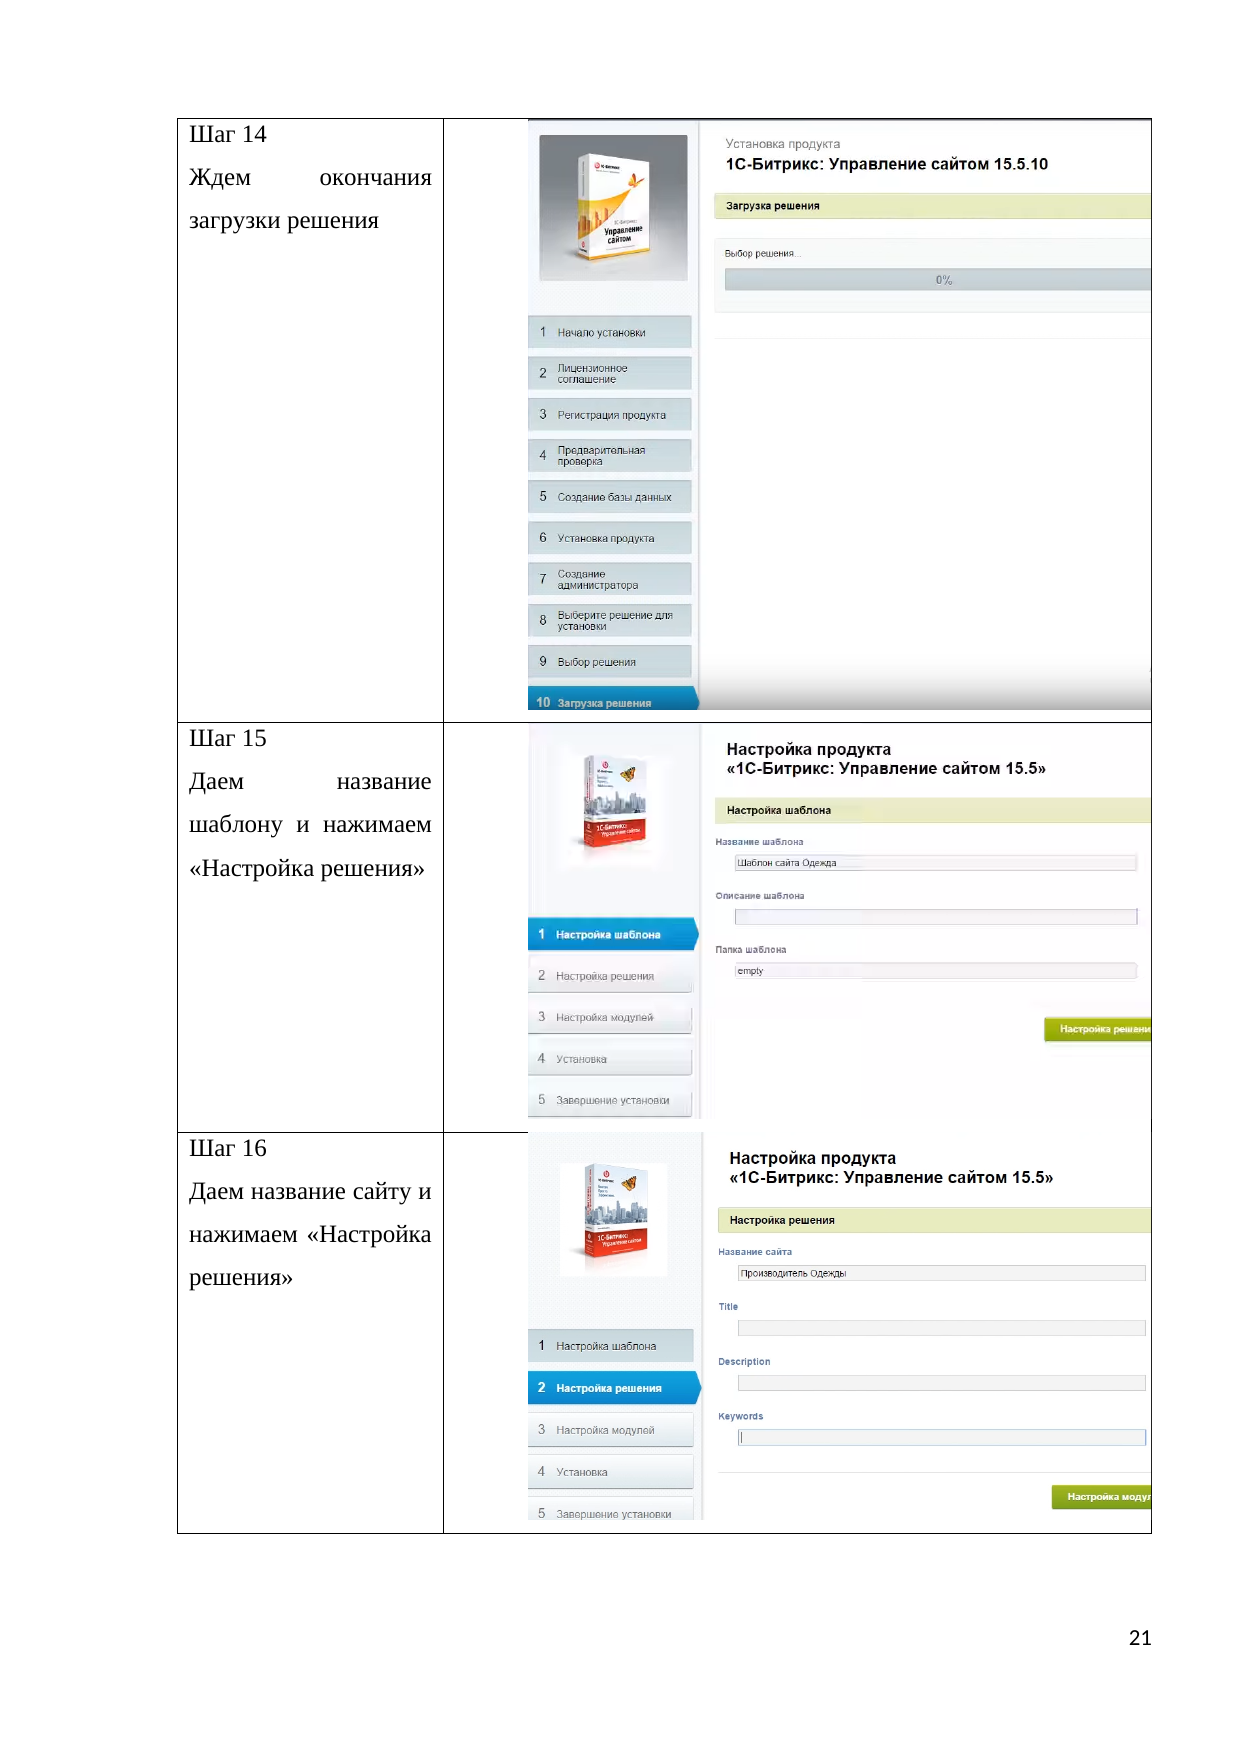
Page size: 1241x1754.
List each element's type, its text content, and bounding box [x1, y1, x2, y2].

table_cell [444, 1133, 1151, 1533]
picture [528, 1132, 1152, 1520]
table_cell Шаг 15 Даем название шаблону и нажимаем «Настройка решения» [178, 723, 443, 1132]
picture [661, 697, 688, 701]
table_cell [444, 119, 1151, 722]
table_cell [444, 723, 1151, 1132]
table_cell Шаг 14 Ждем окончания загрузки решения [178, 119, 443, 722]
picture [528, 723, 1152, 1119]
picture [557, 929, 663, 940]
picture [528, 119, 1152, 710]
picture [539, 927, 547, 943]
table_cell Шаг 16 Даем название сайту и нажимаем «Настройка решения» [178, 1133, 443, 1533]
